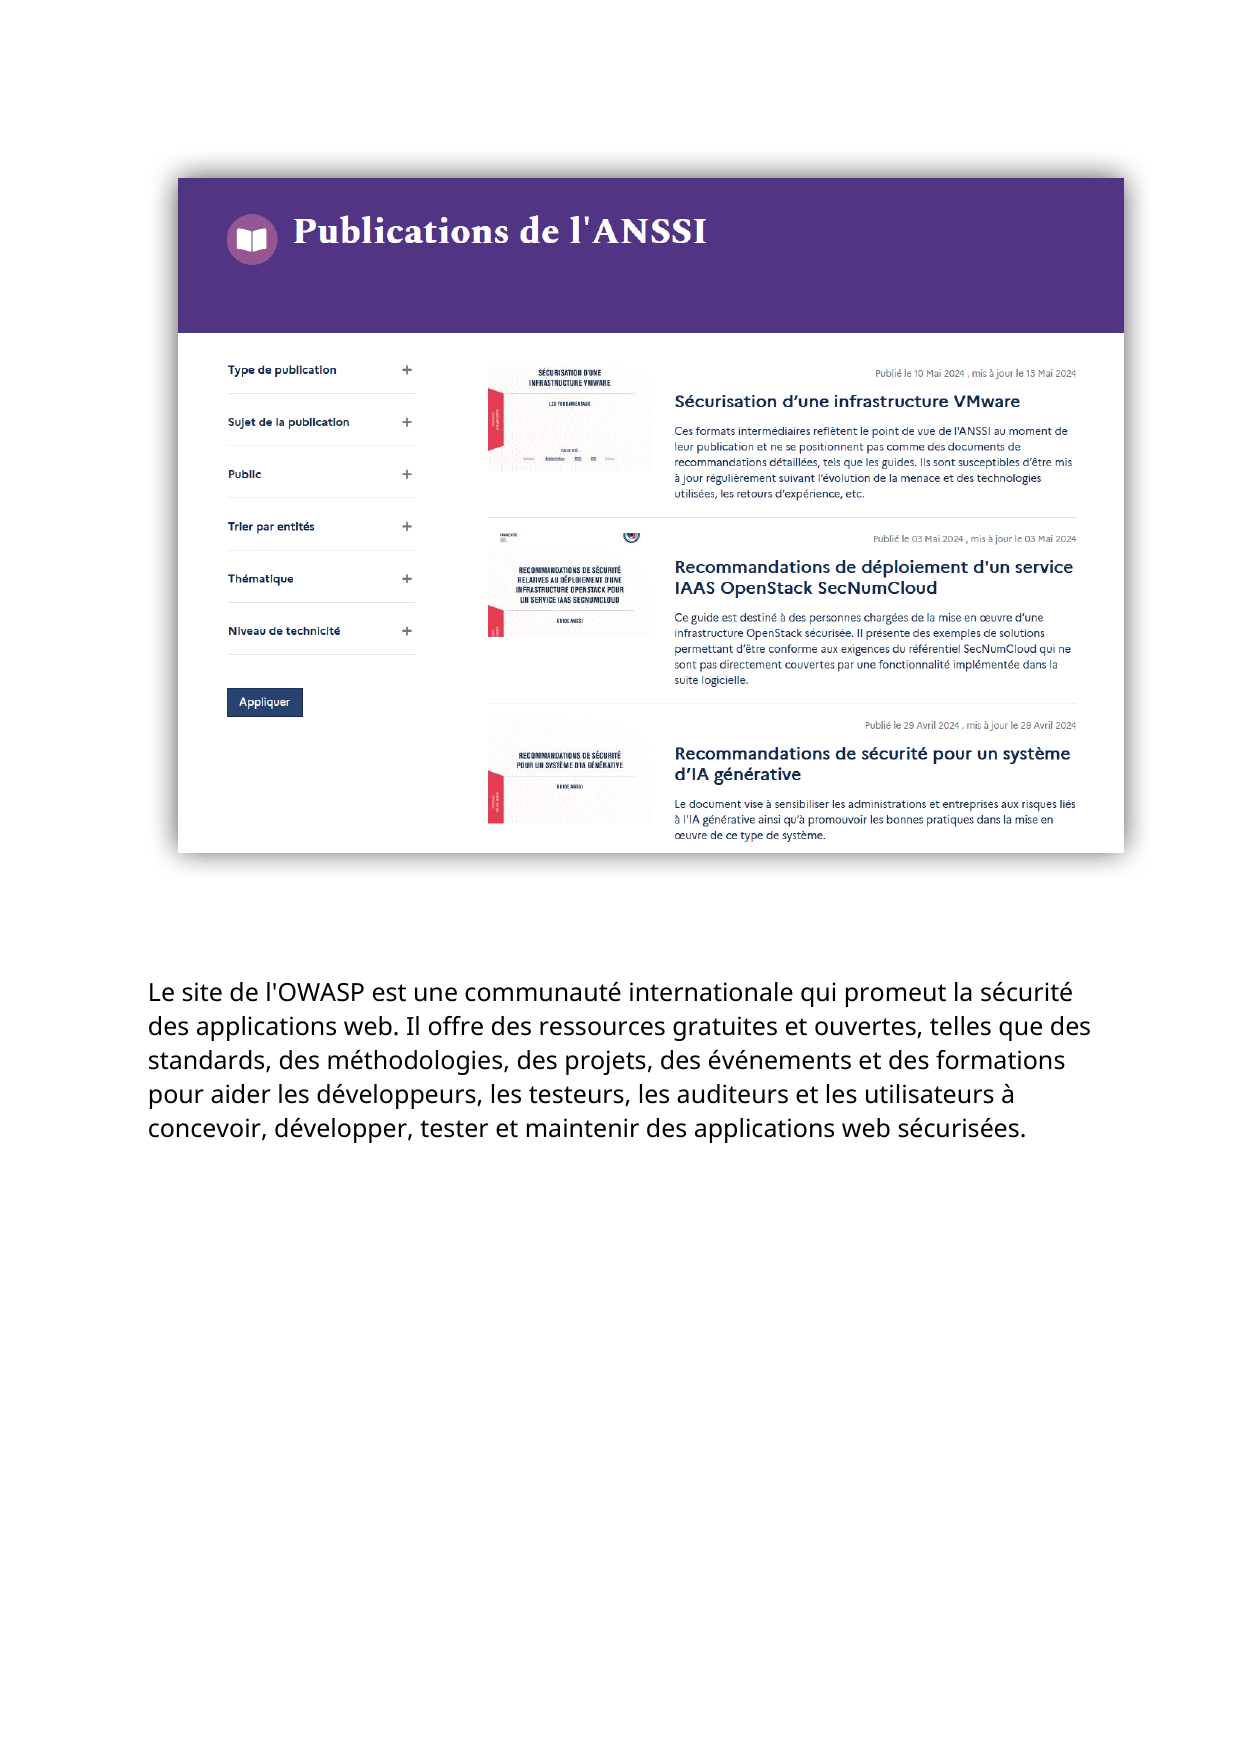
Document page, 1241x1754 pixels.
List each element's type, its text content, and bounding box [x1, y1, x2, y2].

picture [178, 178, 1124, 853]
text Le site de l'OWASP est une communauté internationale qui promeut la sécurité des applications web. Il offre des ressources gratuites et ouvertes, telles que des standards, des méthodologies, des projets, des événements et des formations pour aider les développeurs, les testeurs, les auditeurs et les utilisateurs à concevoir, développer, tester et maintenir des applications web sécurisées. [148, 974, 1093, 1145]
